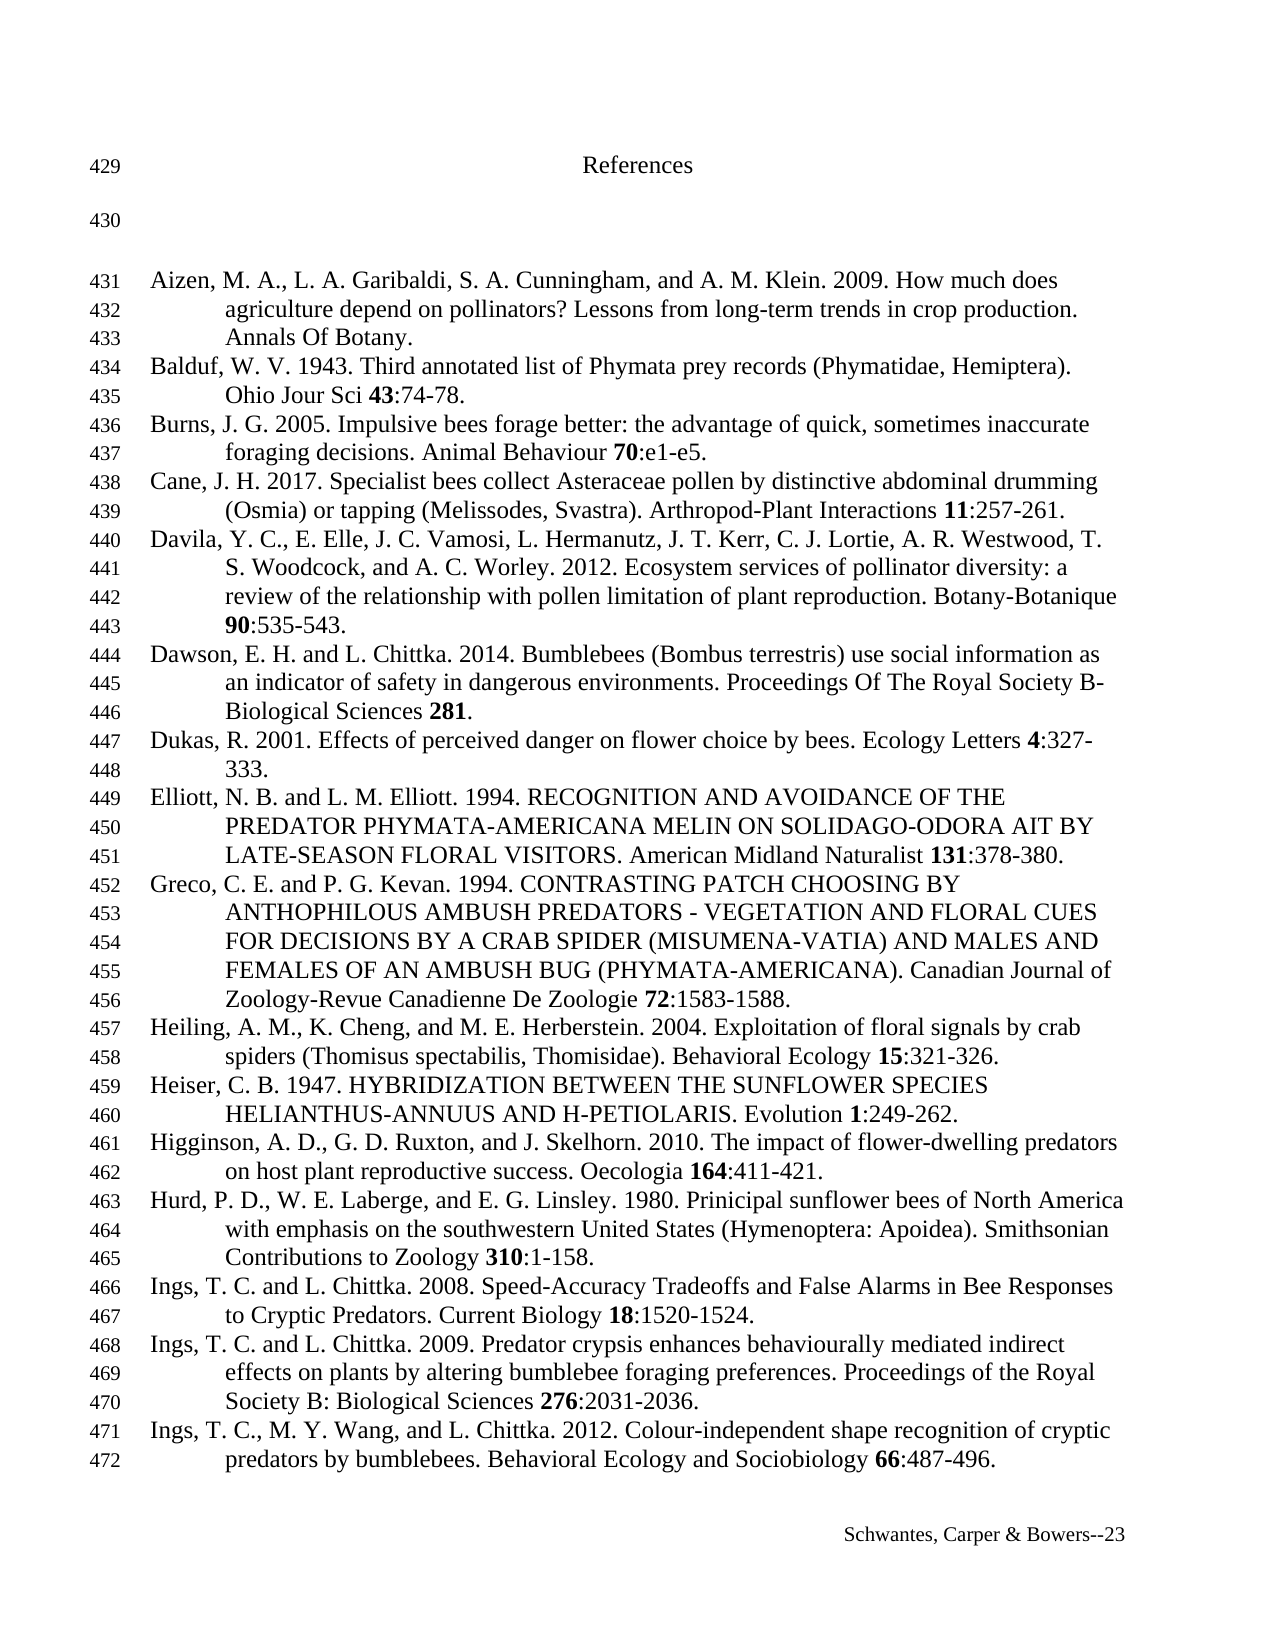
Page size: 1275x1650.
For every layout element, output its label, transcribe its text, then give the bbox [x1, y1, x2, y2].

text Davila, Y. C., E. Elle, J. C. Vamosi, L. Hermanutz, J. T. Kerr, C. J. Lortie, A. R. Westwood, T. S. Woodcock, and A. C. Worley. 2012. Ecosystem services of pollinator diversity: a review of the relationship with pollen limitation of plant reproduction. Botany-Botanique 90:535-543. [150, 524, 1125, 639]
text Ings, T. C. and L. Chittka. 2008. Speed-Accuracy Tradeoffs and False Alarms in Bee Responses to Cryptic Predators. Current Biology 18:1520-1524. [150, 1271, 1125, 1329]
text Dukas, R. 2001. Effects of perceived danger on flower choice by bees. Ecology Letters 4:327-333. [150, 725, 1125, 782]
text Burns, J. G. 2005. Impulsive bees forage better: the advantage of quick, sometimes inaccurate foraging decisions. Animal Behaviour 70:e1-e5. [150, 409, 1125, 466]
text Ings, T. C., M. Y. Wang, and L. Chittka. 2012. Colour-independent shape recognition of cryptic predators by bumblebees. Behavioral Ecology and Sociobiology 66:487-496. [150, 1415, 1125, 1472]
text References [150, 150, 1125, 179]
text Balduf, W. V. 1943. Third annotated list of Phymata prey records (Phymatidae, Hemiptera). Ohio Jour Sci 43:74-78. [150, 351, 1125, 409]
text Dawson, E. H. and L. Chittka. 2014. Bumblebees (Bombus terrestris) use social information as an indicator of safety in dangerous environments. Proceedings Of The Royal Society B-Biological Sciences 281. [150, 639, 1125, 725]
text Higginson, A. D., G. D. Ruxton, and J. Skelhorn. 2010. The impact of flower-dwelling predators on host plant reproductive success. Oecologia 164:411-421. [150, 1127, 1125, 1185]
text Cane, J. H. 2017. Specialist bees collect Asteraceae pollen by distinctive abdominal drumming (Osmia) or tapping (Melissodes, Svastra). Arthropod-Plant Interactions 11:257-261. [150, 466, 1125, 524]
text Ings, T. C. and L. Chittka. 2009. Predator crypsis enhances behaviourally mediated indirect effects on plants by altering bumblebee foraging preferences. Proceedings of the Royal Society B: Biological Sciences 276:2031-2036. [150, 1329, 1125, 1415]
text Greco, C. E. and P. G. Kevan. 1994. CONTRASTING PATCH CHOOSING BY ANTHOPHILOUS AMBUSH PREDATORS - VEGETATION AND FLORAL CUES FOR DECISIONS BY A CRAB SPIDER (MISUMENA-VATIA) AND MALES AND FEMALES OF AN AMBUSH BUG (PHYMATA-AMERICANA). Canadian Journal of Zoology-Revue Canadienne De Zoologie 72:1583-1588. [150, 869, 1125, 1012]
text Heiling, A. M., K. Cheng, and M. E. Herberstein. 2004. Exploitation of floral signals by crab spiders (Thomisus spectabilis, Thomisidae). Behavioral Ecology 15:321-326. [150, 1012, 1125, 1070]
text Aizen, M. A., L. A. Garibaldi, S. A. Cunningham, and A. M. Klein. 2009. How much does agriculture depend on pollinators? Lessons from long-term trends in crop production. Annals Of Botany. [150, 265, 1125, 351]
text Hurd, P. D., W. E. Laberge, and E. G. Linsley. 1980. Prinicipal sunflower bees of North America with emphasis on the southwestern United States (Hymenoptera: Apoidea). Smithsonian Contributions to Zoology 310:1-158. [150, 1185, 1125, 1271]
text Elliott, N. B. and L. M. Elliott. 1994. RECOGNITION AND AVOIDANCE OF THE PREDATOR PHYMATA-AMERICANA MELIN ON SOLIDAGO-ODORA AIT BY LATE-SEASON FLORAL VISITORS. American Midland Naturalist 131:378-380. [150, 782, 1125, 869]
text Heiser, C. B. 1947. HYBRIDIZATION BETWEEN THE SUNFLOWER SPECIES HELIANTHUS-ANNUUS AND H-PETIOLARIS. Evolution 1:249-262. [150, 1070, 1125, 1127]
